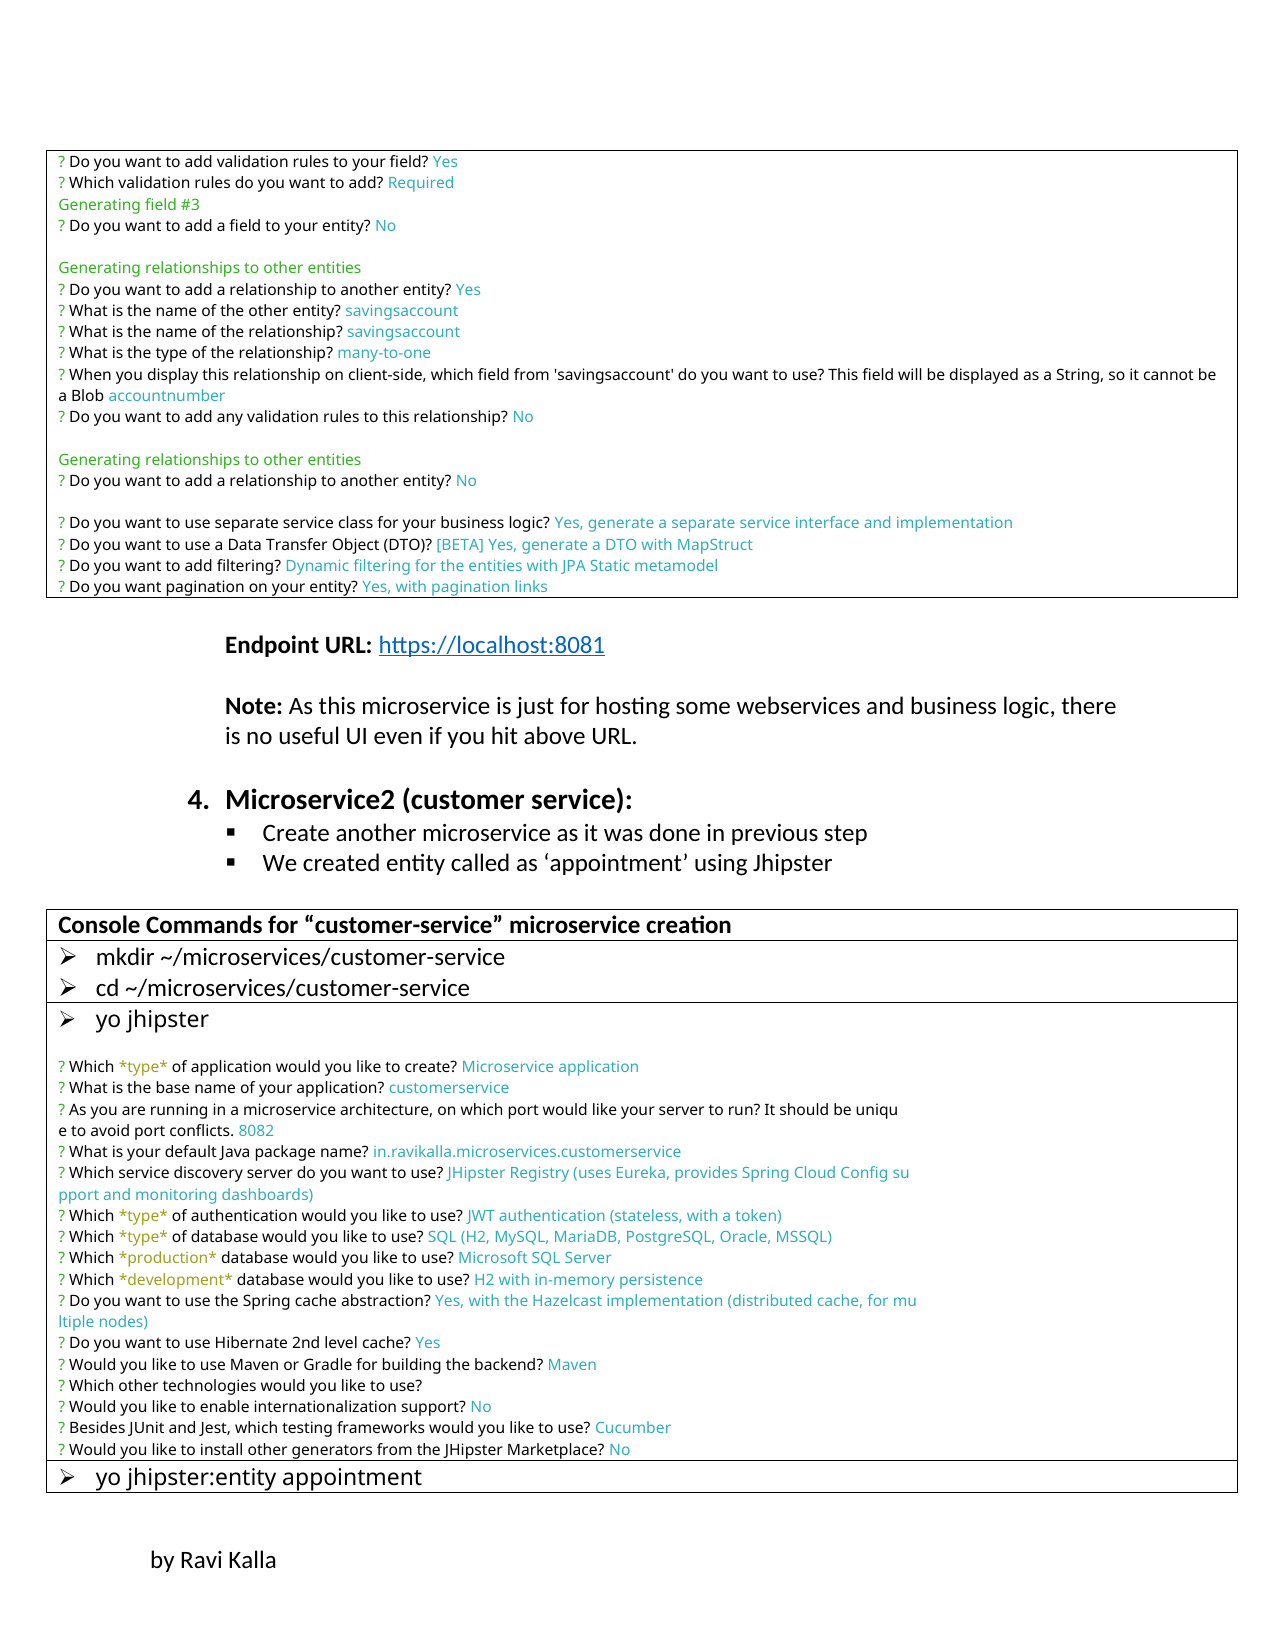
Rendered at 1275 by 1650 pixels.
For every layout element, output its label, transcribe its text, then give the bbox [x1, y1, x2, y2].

list We created entity called as ‘appointment’ using Jhipster [225, 848, 1125, 878]
text Note: As this microservice is just for hosting some webservices and business logic, there is no useful UI even if you hit above URL. [225, 690, 1125, 751]
text Endpoint URL: https://localhost:8081 [225, 629, 1125, 659]
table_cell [47, 151, 1237, 597]
list Microservice2 (customer service): [187, 781, 1125, 817]
table_cell yo jhipster ? Which *type* of application would you like to create? Microservice application ? What is the base name of your application? customerservice ? As you are running in a microservice architecture, on which port would like your server to run? It should be uniqu e to avoid port conflicts. 8082 ? What is your default Java package name? in.ravikalla.microservices.customerservice ? Which service discovery server do you want to use? JHipster Registry (uses Eureka, provides Spring Cloud Config su pport and monitoring dashboards) ? Which *type* of authentication would you like to use? JWT authentication (stateless, with a token) ? Which *type* of database would you like to use? SQL (H2, MySQL, MariaDB, PostgreSQL, Oracle, MSSQL) ? Which *production* database would you like to use? Microsoft SQL Server ? Which *development* database would you like to use? H2 with in-memory persistence ? Do you want to use the Spring cache abstraction? Yes, with the Hazelcast implementation (distributed cache, for mu ltiple nodes) ? Do you want to use Hibernate 2nd level cache? Yes ? Would you like to use Maven or Gradle for building the backend? Maven ? Which other technologies would you like to use? ? Would you like to enable internationalization support? No ? Besides JUnit and Jest, which testing frameworks would you like to use? Cucumber ? Would you like to install other generators from the JHipster Marketplace? No [47, 1003, 1237, 1459]
list Create another microservice as it was done in previous step [225, 817, 1125, 848]
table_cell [47, 1461, 1237, 1492]
table_header Console Commands for “customer-service” microservice creation [47, 910, 1237, 940]
table_cell mkdir ~/microservices/customer-service cd ~/microservices/customer-service [47, 941, 1237, 1002]
